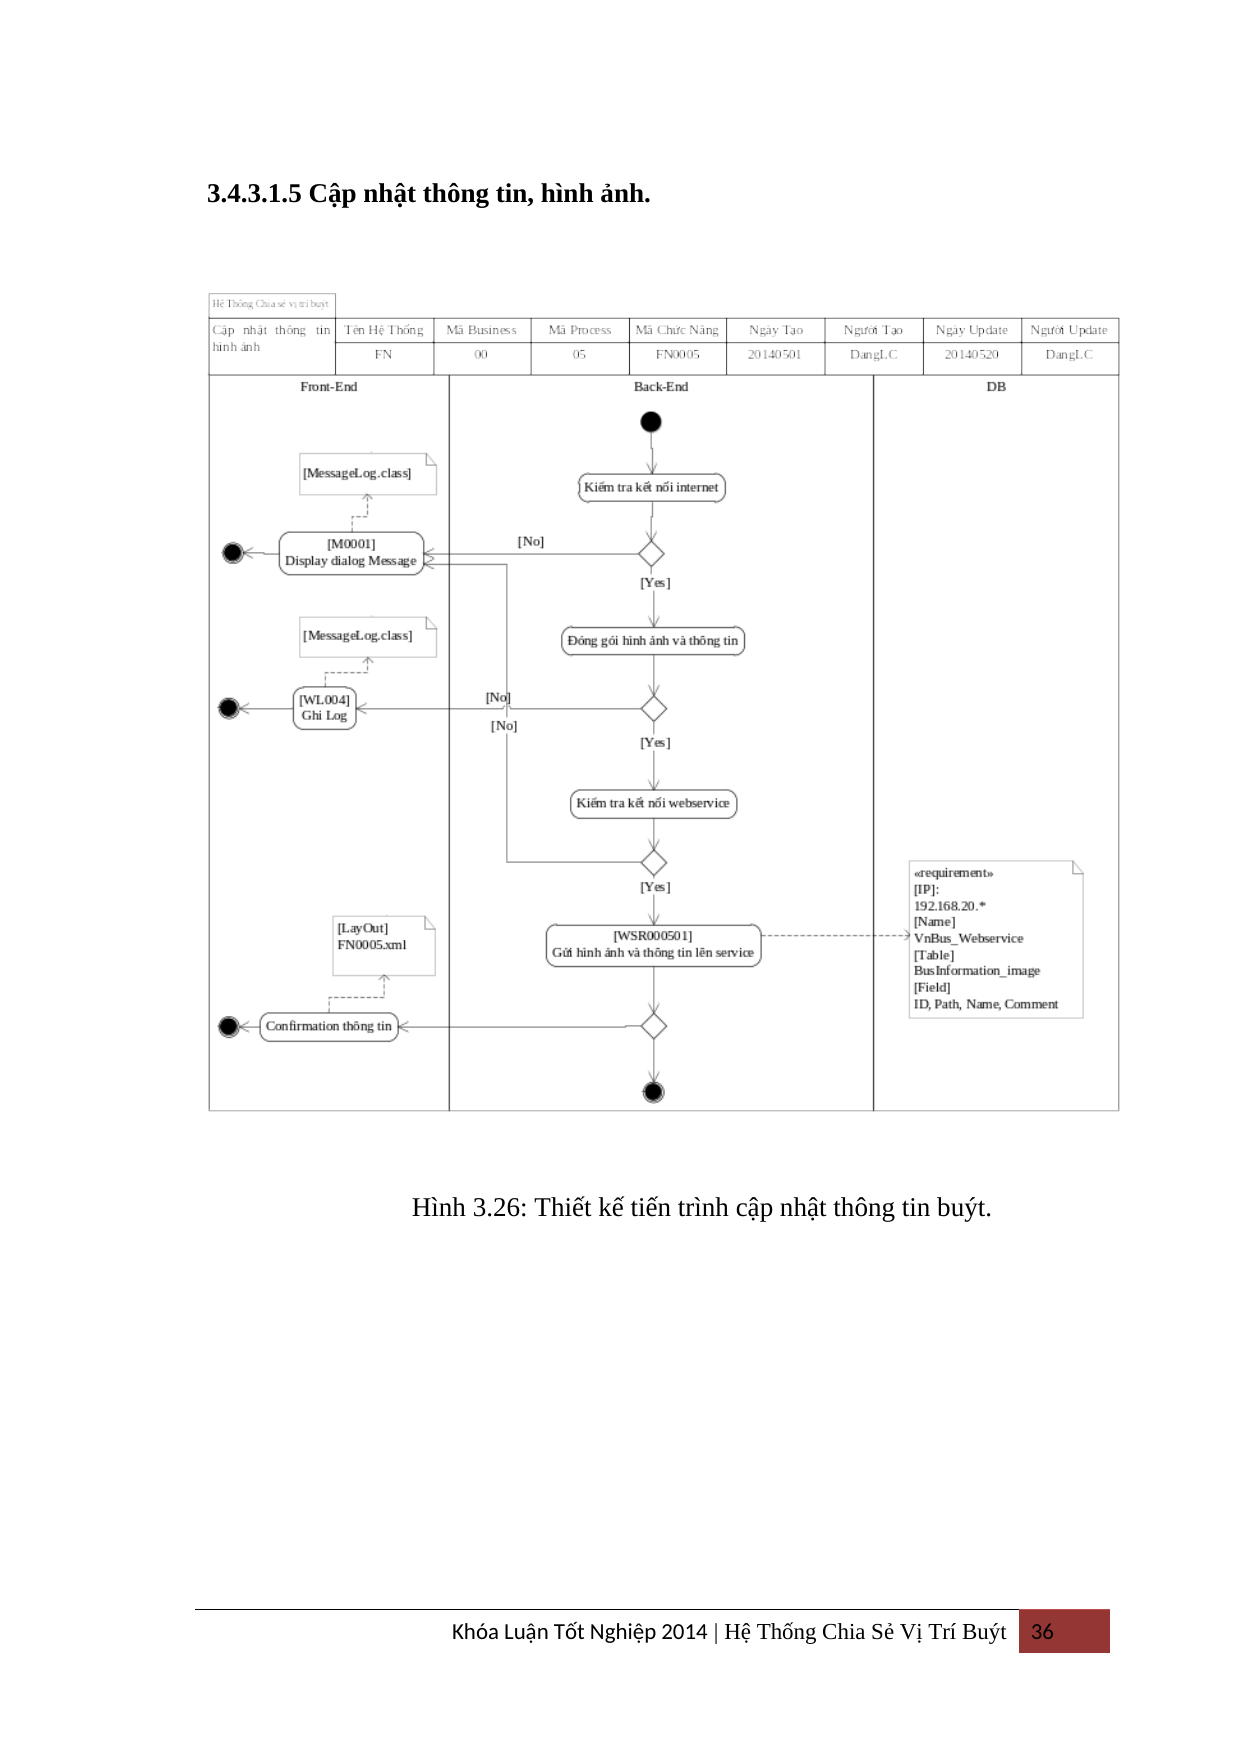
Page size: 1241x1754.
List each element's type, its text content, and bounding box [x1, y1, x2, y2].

subtitle Cập nhật thông tin, hình ảnh. [207, 177, 1122, 208]
